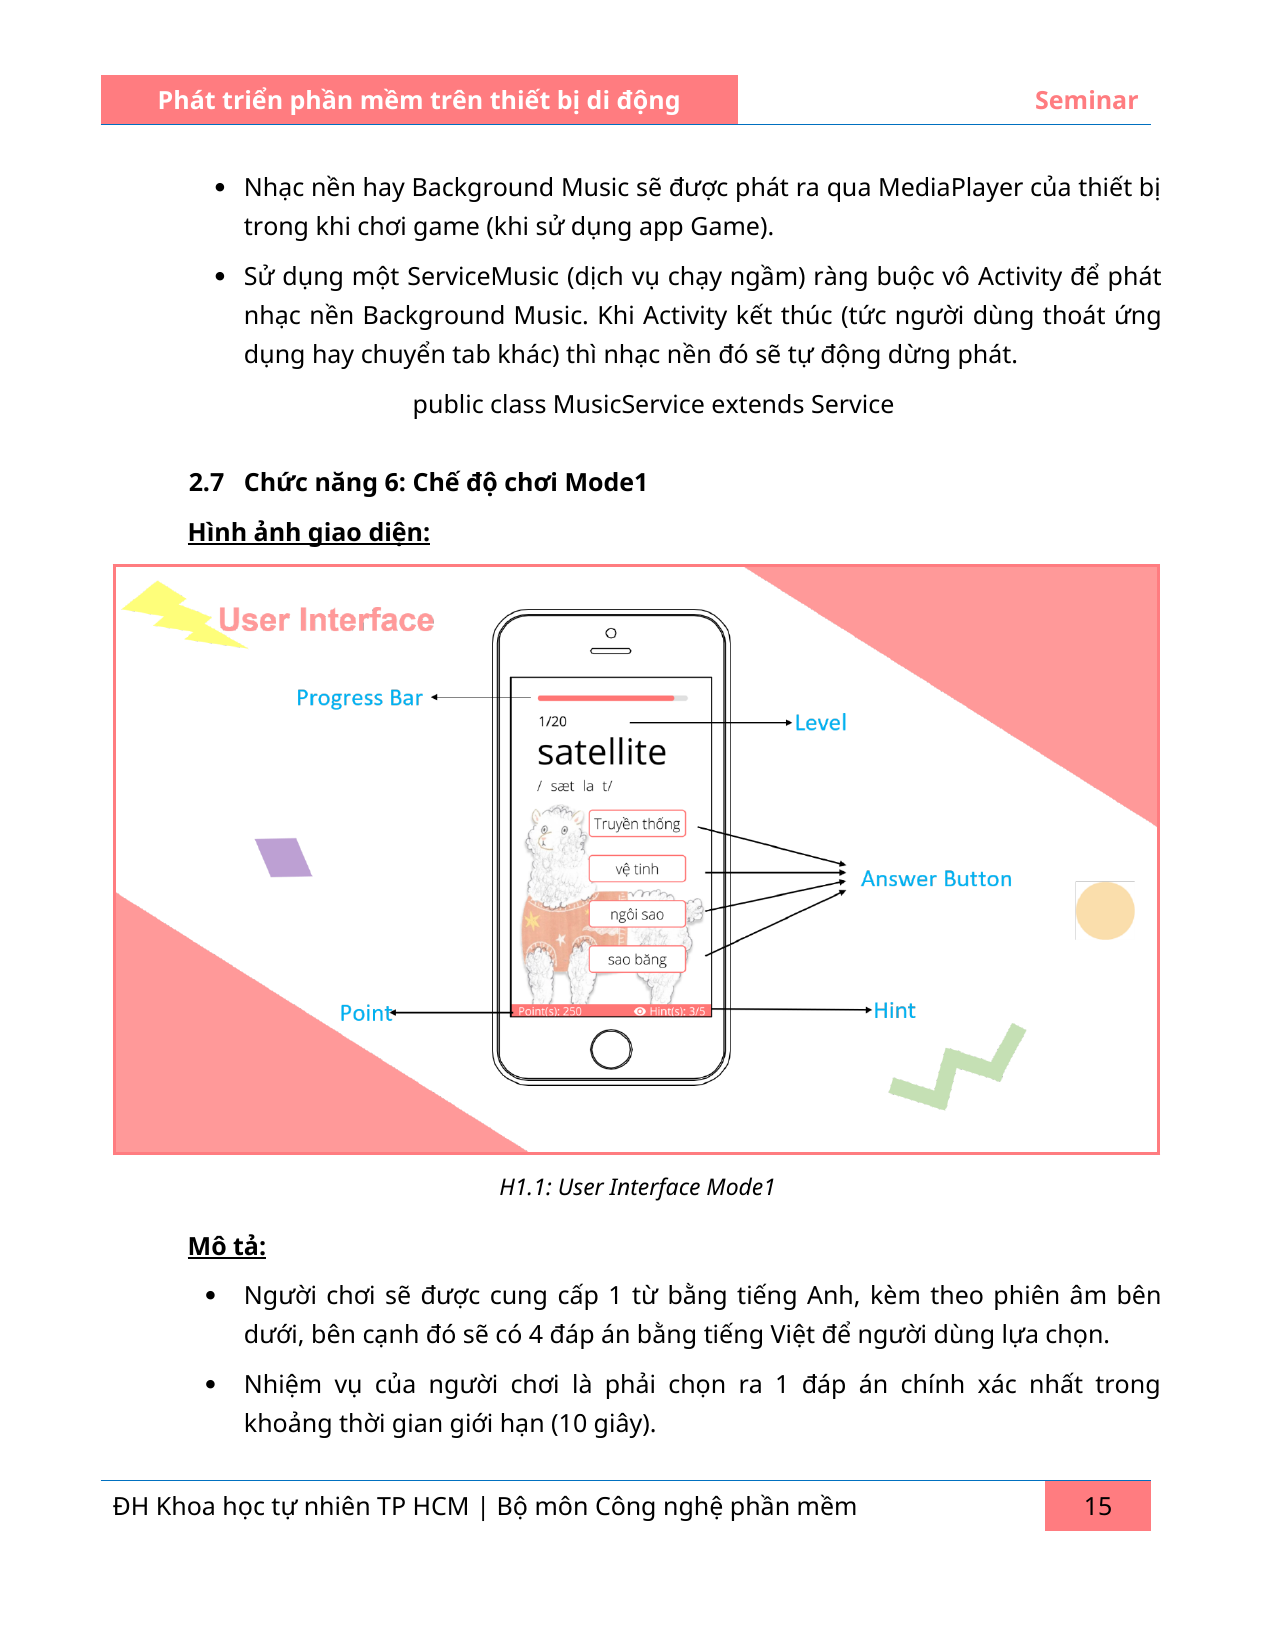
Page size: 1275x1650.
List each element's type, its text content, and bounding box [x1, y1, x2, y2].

list Hình ảnh giao diện: [187, 514, 1162, 548]
list Mô tả: [187, 1228, 1162, 1262]
text public class MusicService extends Service [112, 386, 1162, 420]
list Người chơi sẽ được cung cấp 1 từ bằng tiếng Anh, kèm theo phiên âm bên dưới, bên cạnh đó sẽ có 4 đáp án bằng tiếng Việt để người dùng lựa chọn. [206, 1278, 1162, 1351]
list Sử dụng một ServiceMusic (dịch vụ chạy ngầm) ràng buộc vô Activity để phát nhạc nền Background Music. Khi Activity kết thúc (tức người dùng thoát ứng dụng hay chuyển tab khác) thì nhạc nền đó sẽ tự động dừng phát. [216, 258, 1162, 371]
picture [116, 567, 1157, 1152]
text H1.1: User Interface Mode1 [112, 1171, 1162, 1202]
list Nhiệm vụ của người chơi là phải chọn ra 1 đáp án chính xác nhất trong khoảng thời gian giới hạn (10 giây). [206, 1366, 1162, 1440]
list Nhạc nền hay Background Music sẽ được phát ra qua MediaPlayer của thiết bị trong khi chơi game (khi sử dụng app Game). [216, 169, 1162, 243]
text Chức năng 6: Chế độ chơi Mode1 [206, 465, 1162, 499]
